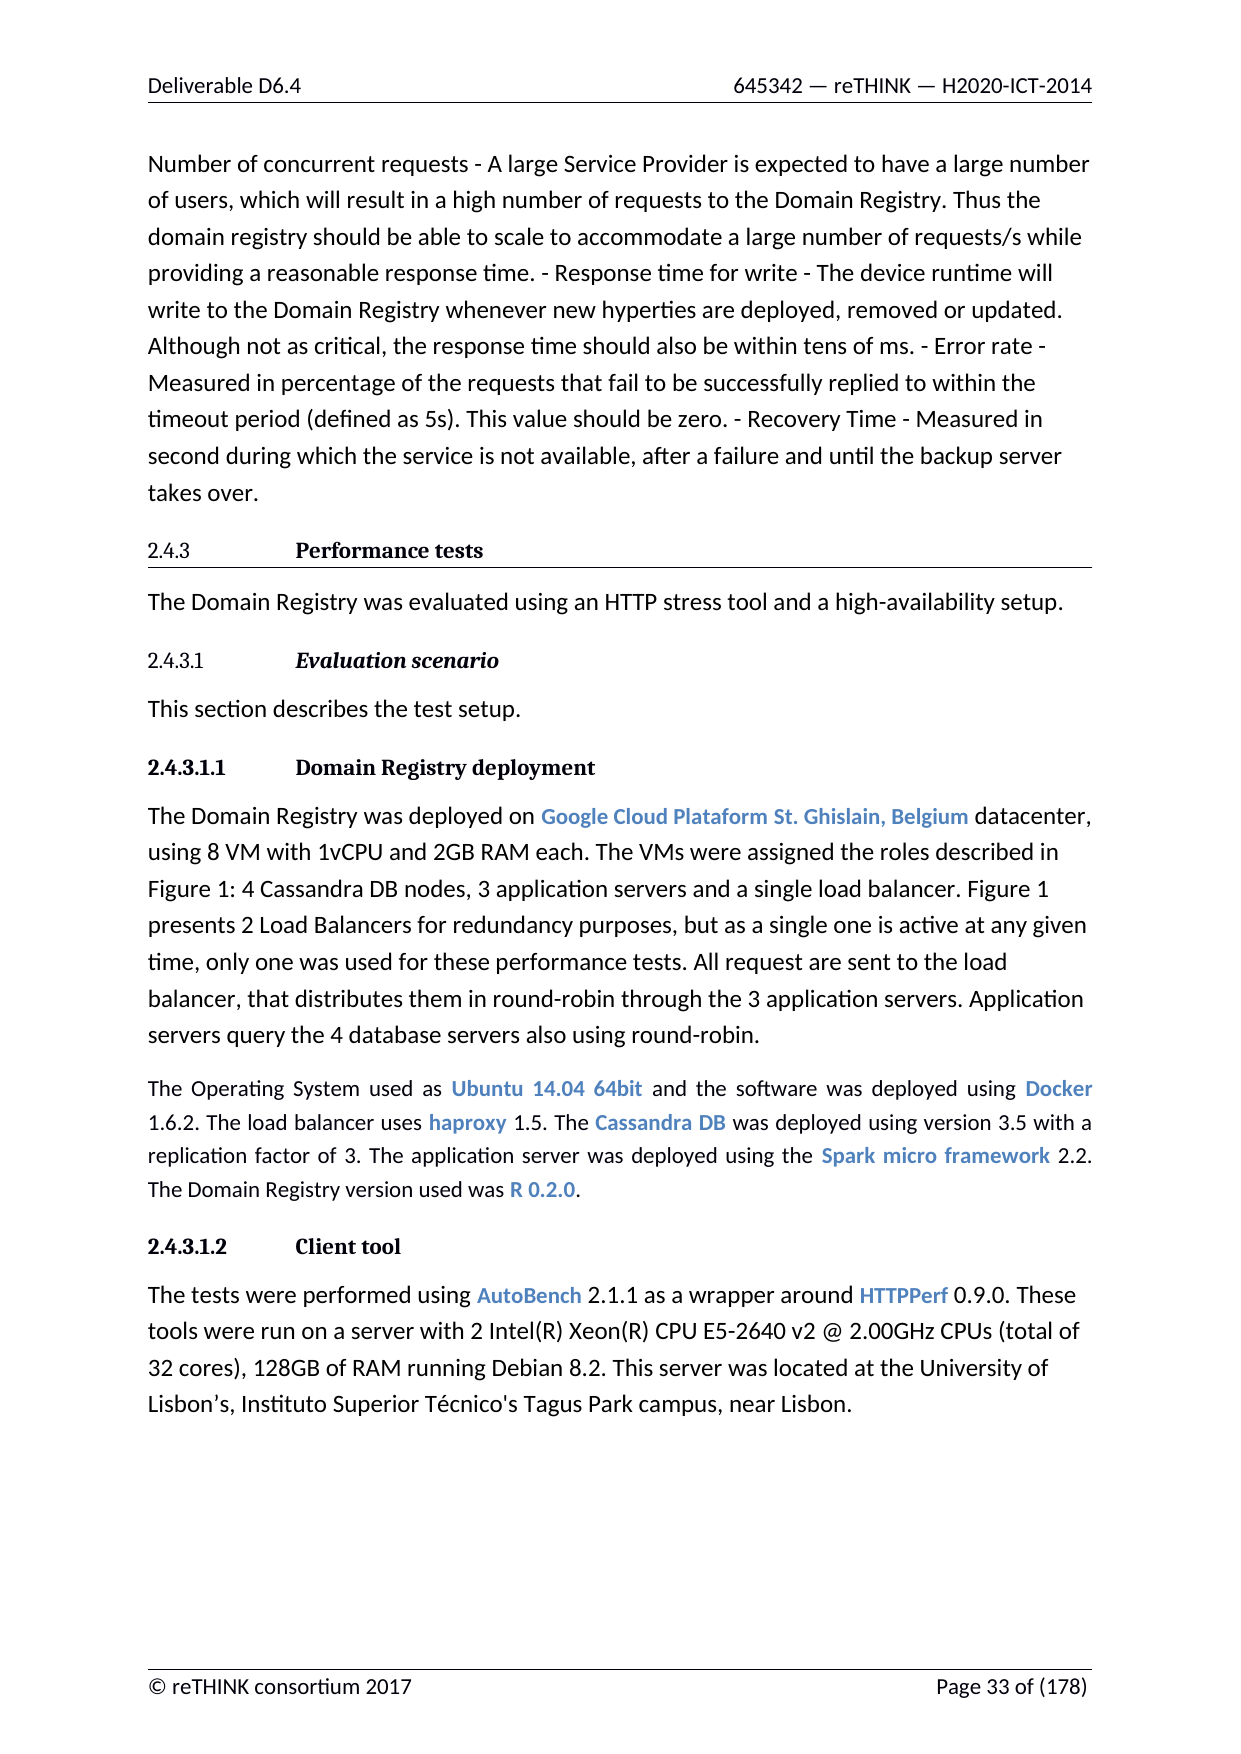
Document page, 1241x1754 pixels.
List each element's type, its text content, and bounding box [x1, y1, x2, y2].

subtitle Client tool [148, 1234, 1092, 1260]
text This section describes the test setup. [148, 693, 1092, 724]
text The Operating System used as Ubuntu 14.04 64bit and the software was deployed using Docker 1.6.2. The load balancer uses haproxy 1.5. The Cassandra DB was deployed using version 3.5 with a replication factor of 3. The application server was deployed using the Spark micro framework 2.2. The Domain Registry version used was R 0.2.0. [148, 1074, 1092, 1203]
subtitle Evaluation scenario [148, 648, 1092, 674]
subtitle Domain Registry deployment [148, 755, 1092, 781]
text The Domain Registry was evaluated using an HTTP stress tool and a high-availability setup. [148, 587, 1092, 617]
text The tests were performed using AutoBench 2.1.1 as a wrapper around HTTPPerf 0.9.0. These tools were run on a server with 2 Intel(R) Xeon(R) CPU E5-2640 v2 @ 2.00GHz CPUs (total of 32 cores), 128GB of RAM running Debian 8.2. This server was located at the University of Lisbon’s, Instituto Superior Técnico's Tagus Park campus, near Lisbon. [148, 1279, 1092, 1419]
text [148, 148, 1092, 507]
subtitle Performance tests [148, 538, 1092, 567]
text The Domain Registry was deployed on Google Cloud Plataform St. Ghislain, Belgium datacenter, using 8 VM with 1vCPU and 2GB RAM each. The VMs were assigned the roles described in Figure 1: 4 Cassandra DB nodes, 3 application servers and a single load balancer. Figure 1 presents 2 Load Balancers for redundancy purposes, but as a single one is active at any given time, only one was used for these performance tests. All request are sent to the load balancer, that distributes them in round-robin through the 3 application servers. Application servers query the 4 database servers also using round-robin. [148, 800, 1092, 1050]
